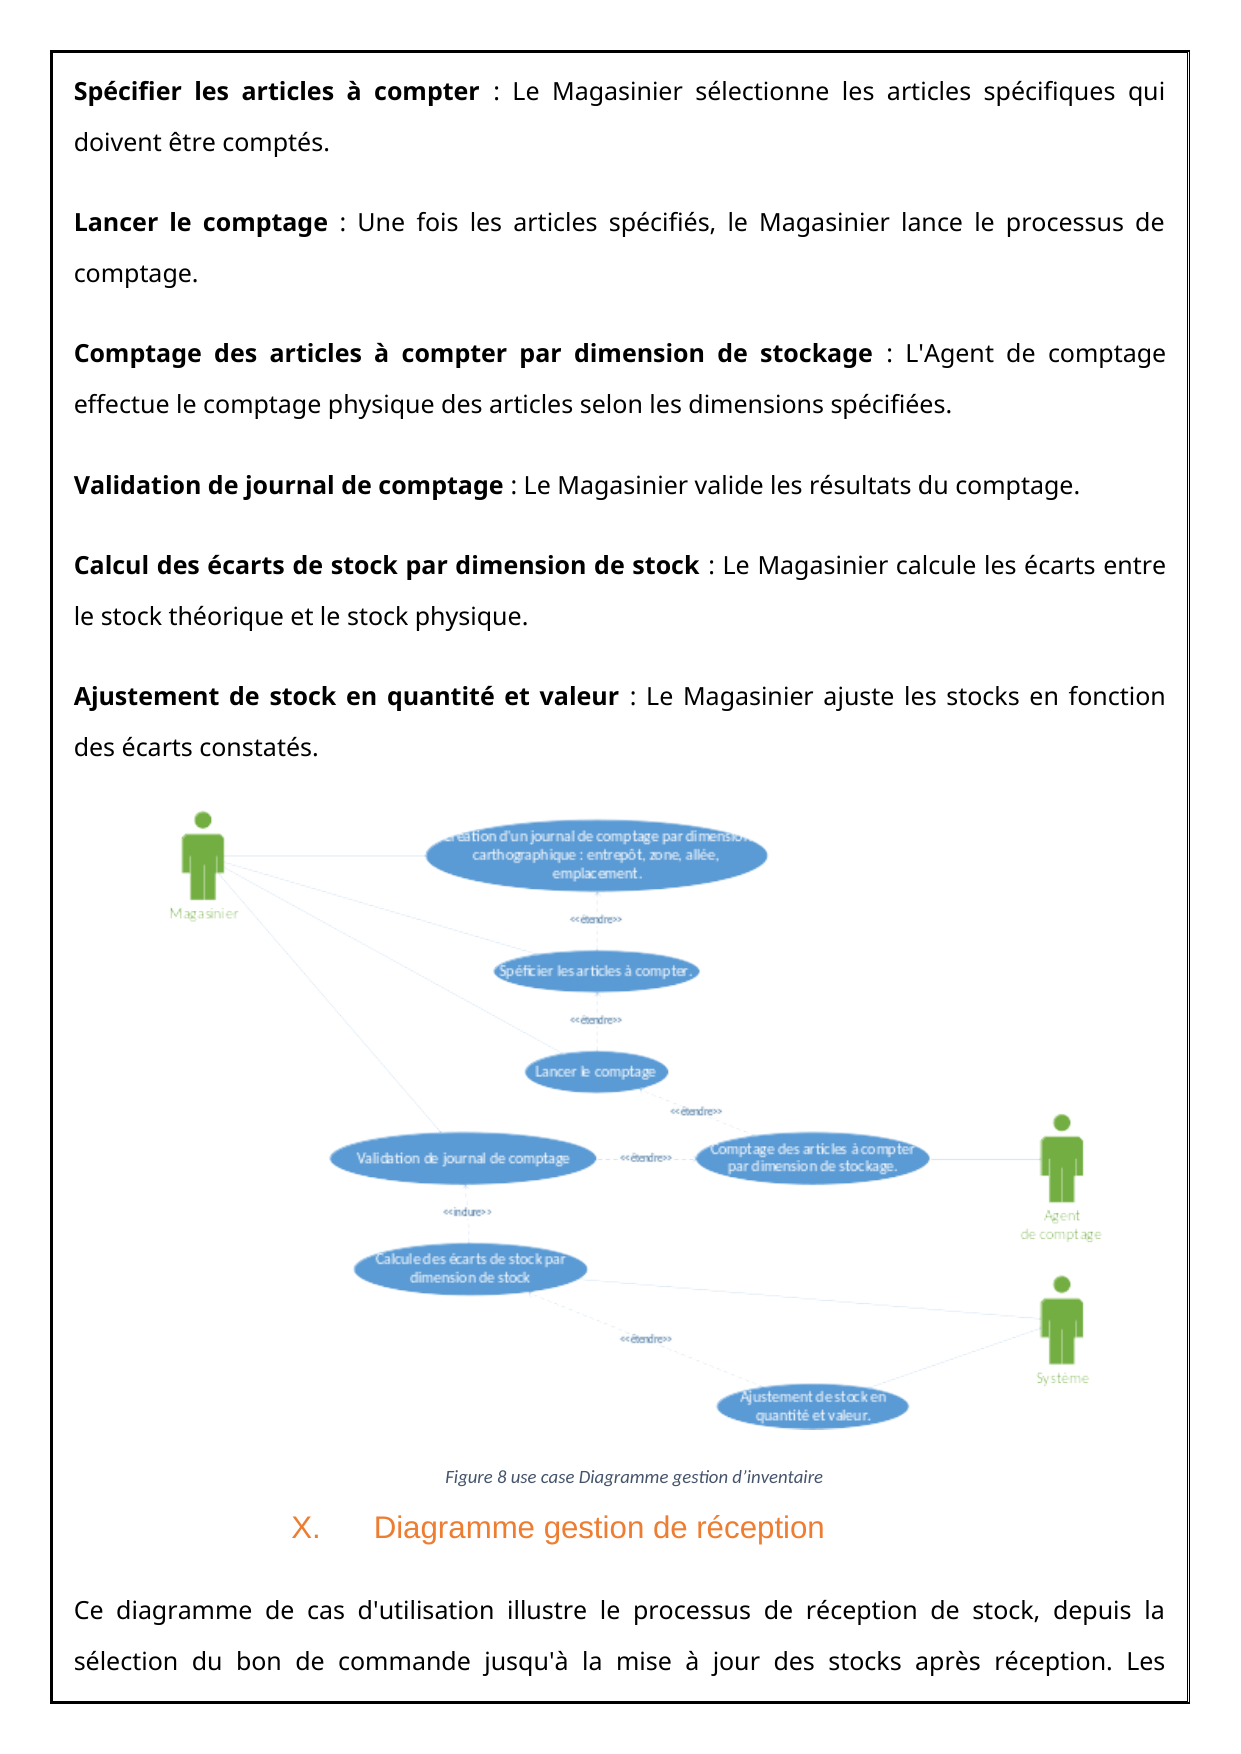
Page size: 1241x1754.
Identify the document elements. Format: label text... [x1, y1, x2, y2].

subtitle Diagramme gestion de réception [261, 1509, 1167, 1545]
text Calcul des écarts de stock par dimension de stock : Le Magasinier calcule les écarts entre le stock théorique et le stock physique. [73, 547, 1167, 633]
text Comptage des articles à compter par dimension de stockage : L'Agent de comptage effectue le comptage physique des articles selon les dimensions spécifiées. [73, 336, 1167, 421]
text Validation de journal de comptage : Le Magasinier valide les résultats du comptage. [73, 467, 1167, 501]
text Lancer le comptage : Une fois les articles spécifiés, le Magasinier lance le processus de comptage. [73, 205, 1167, 290]
text Spécifier les articles à compter : Le Magasinier sélectionne les articles spécifiques qui doivent être comptés. [73, 73, 1167, 159]
text Figure 10 use case Diagramme gestion d’inventaire [73, 1466, 1167, 1488]
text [73, 1592, 1167, 1677]
text Ajustement de stock en quantité et valeur : Le Magasinier ajuste les stocks en fonction des écarts constatés. [73, 679, 1167, 764]
